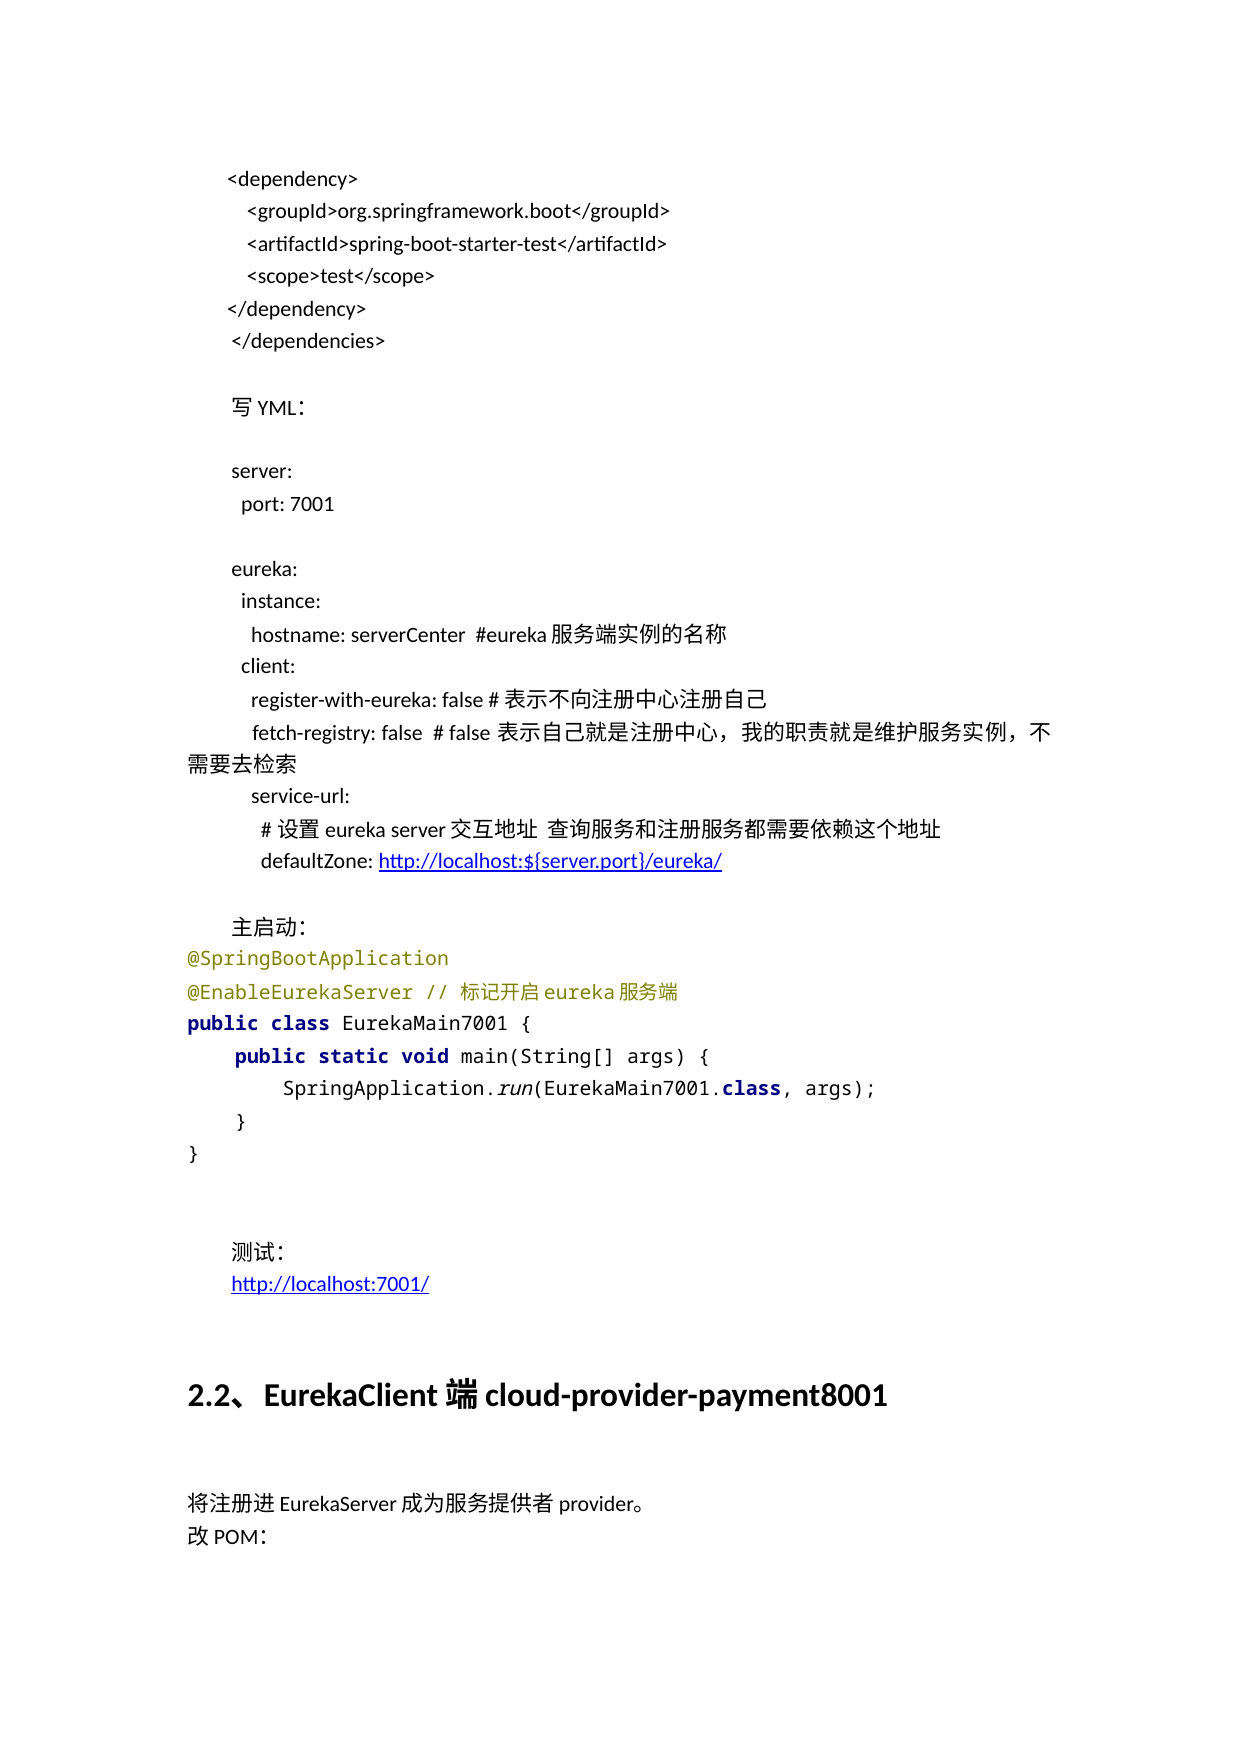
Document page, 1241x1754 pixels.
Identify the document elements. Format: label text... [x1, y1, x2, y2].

list 测试： [187, 1234, 1053, 1267]
list port: 7001 [187, 487, 1053, 519]
text public class EurekaMain7001 { [187, 1007, 1053, 1039]
list 改POM： [187, 1518, 1053, 1551]
list <groupId>org.springframework.boot</groupId> [187, 194, 1053, 227]
list <dependency> [187, 162, 1053, 194]
subtitle EurekaClient端cloud-provider-payment8001 [187, 1359, 1053, 1424]
list </dependencies> [187, 324, 1053, 357]
text SpringApplication.run(EurekaMain7001.class, args); [187, 1072, 1053, 1104]
text @EnableEurekaServer // 标记开启eureka服务端 [187, 974, 1053, 1007]
list fetch-registry: false # false 表示自己就是注册中心，我的职责就是维护服务实例，不需要去检索 [187, 714, 1053, 779]
list 将注册进EurekaServer成为服务提供者provider。 [187, 1486, 1053, 1518]
list 写YML： [187, 389, 1053, 422]
list client: [187, 649, 1053, 682]
list <scope>test</scope> [187, 259, 1053, 292]
list register-with-eureka: false # 表示不向注册中心注册自己 [187, 682, 1053, 714]
text } [187, 1137, 1053, 1169]
list service-url: [187, 779, 1053, 812]
list eureka: [187, 552, 1053, 584]
list </dependency> [187, 292, 1053, 324]
list hostname: serverCenter #eureka服务端实例的名称 [187, 617, 1053, 649]
list server: [187, 454, 1053, 487]
text } [187, 1104, 1053, 1137]
list <artifactId>spring-boot-starter-test</artifactId> [187, 227, 1053, 259]
text @SpringBootApplication [187, 942, 1053, 974]
text public static void main(String[] args) { [187, 1039, 1053, 1072]
list # 设置eureka server交互地址 查询服务和注册服务都需要依赖这个地址 [187, 812, 1053, 844]
list 主启动： [187, 909, 1053, 942]
list defaultZone: http://localhost:${server.port}/eureka/ [187, 844, 1053, 877]
list http://localhost:7001/ [187, 1267, 1053, 1299]
list instance: [187, 584, 1053, 617]
